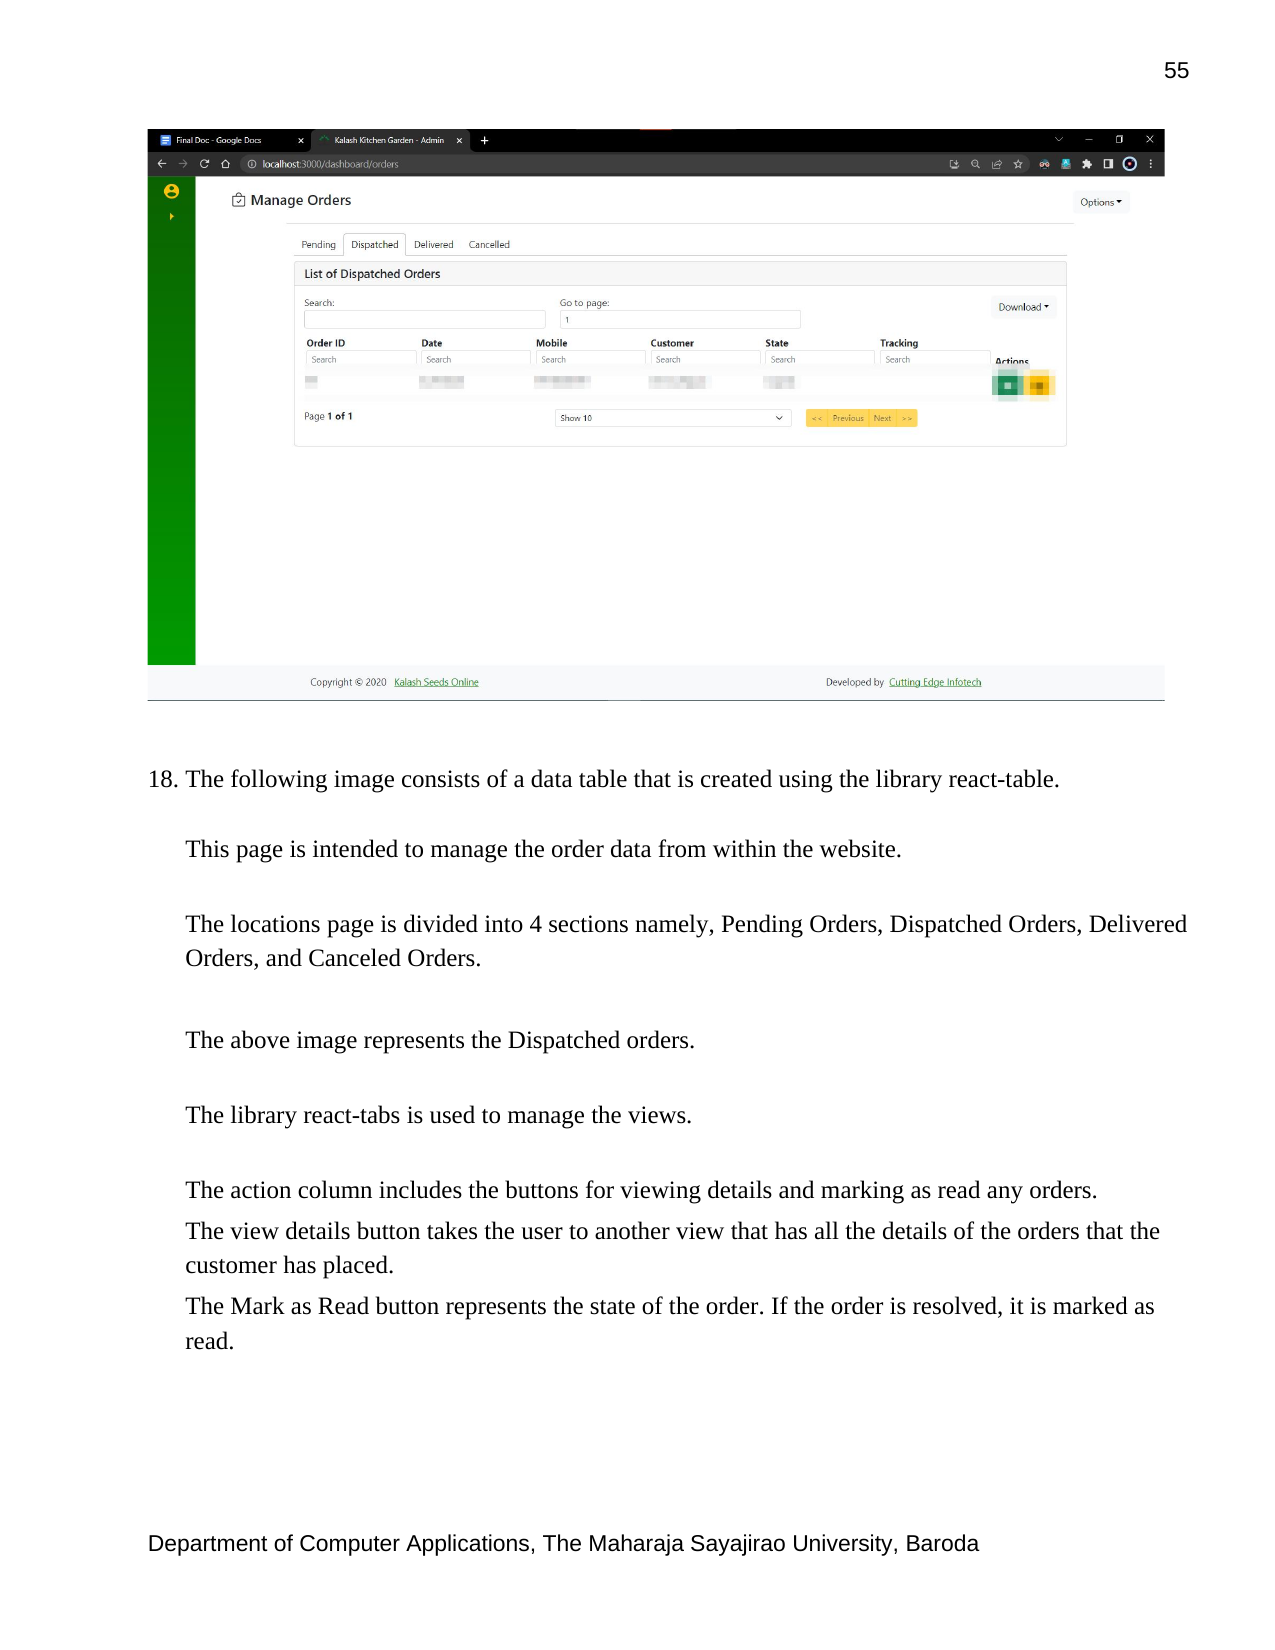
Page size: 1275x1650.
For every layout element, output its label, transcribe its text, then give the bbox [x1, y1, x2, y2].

text The locations page is divided into 4 sections namely, Pending Orders, Dispatched Orders, Delivered Orders, and Canceled Orders. [185, 909, 1189, 972]
text This page is intended to manage the order data from within the website. [185, 834, 1189, 863]
text The action column includes the buttons for viewing details and marking as read any orders. [185, 1175, 1189, 1204]
text The view details button takes the user to another view that has all the details of the orders that the customer has placed. [185, 1216, 1189, 1279]
text The library react-tabs is used to manage the views. [185, 1100, 1189, 1129]
text The Mark as Read button represents the state of the order. If the order is resolved, it is marked as read. [185, 1291, 1189, 1354]
list The following image consists of a data table that is created using the library react-table. [148, 764, 1189, 793]
picture [147, 129, 1165, 701]
text The above image represents the Dispatched orders. [185, 1025, 1189, 1054]
